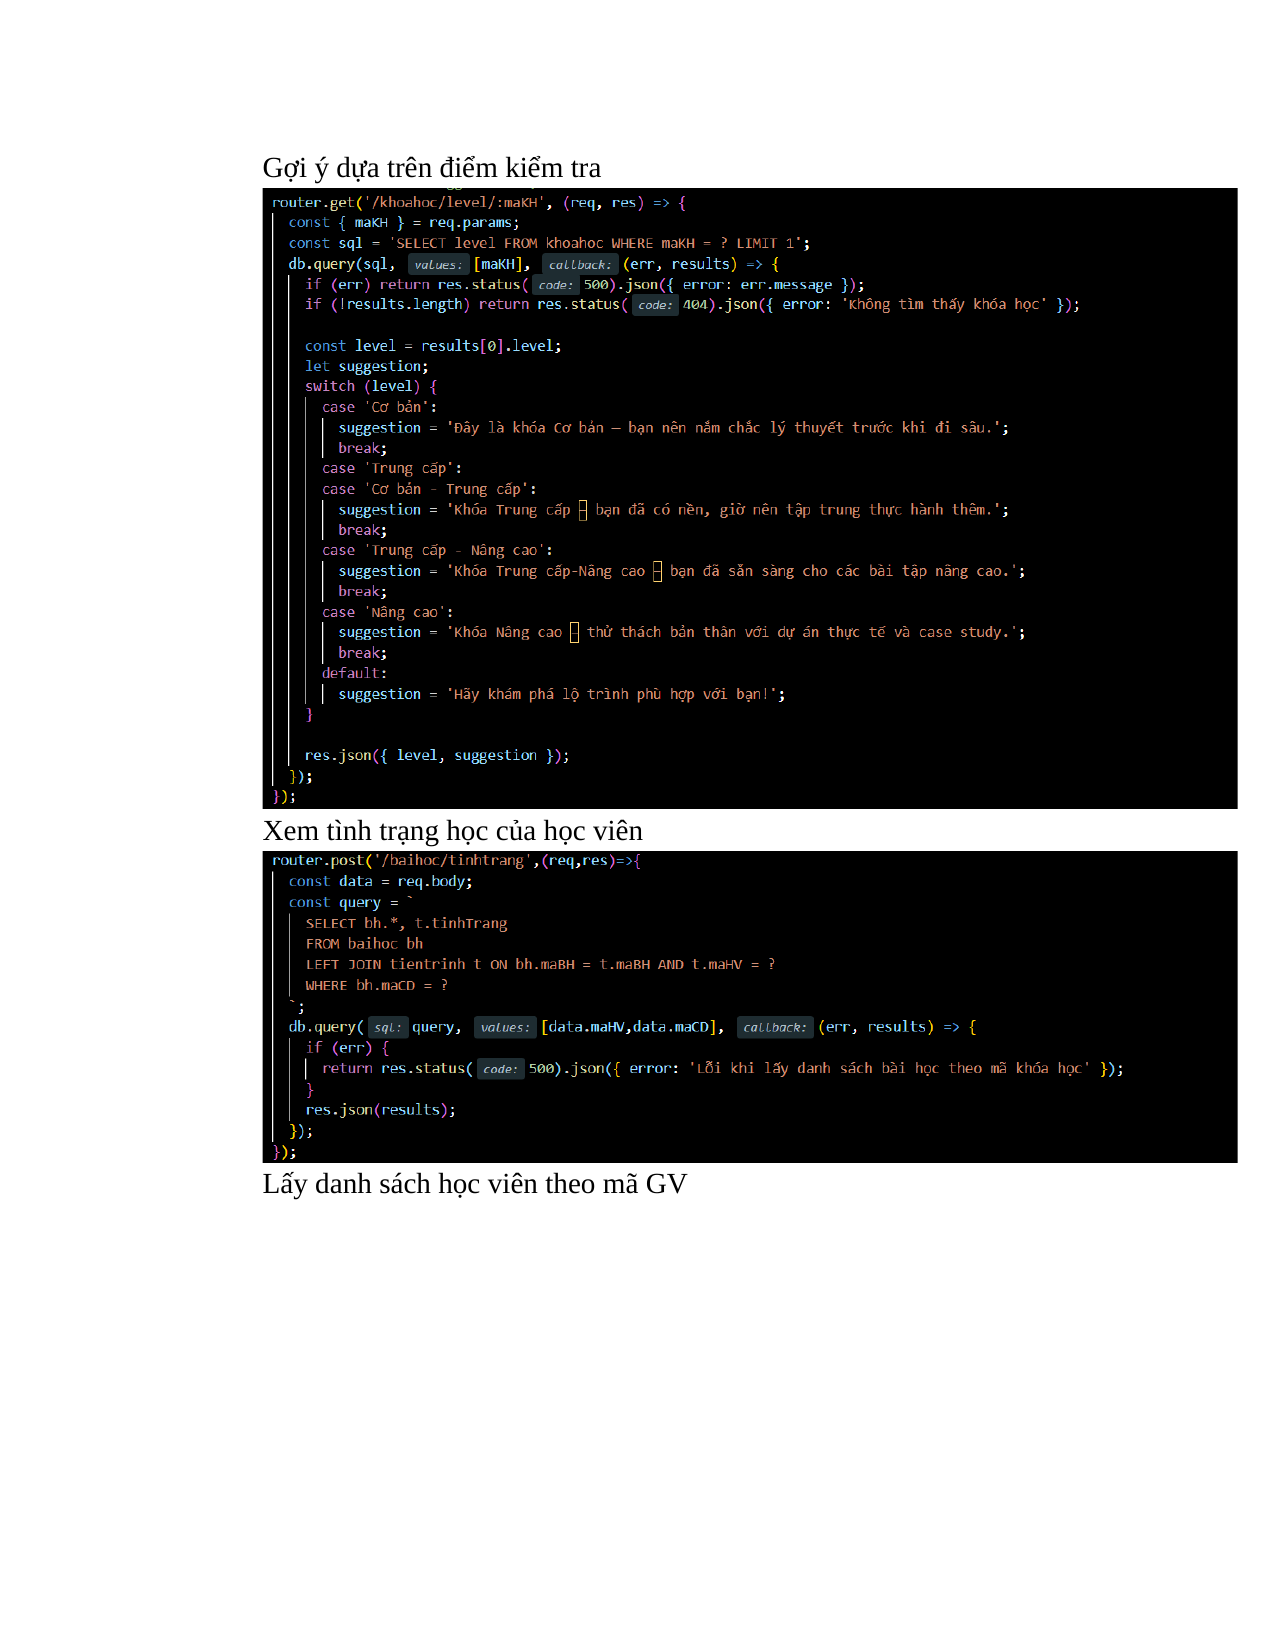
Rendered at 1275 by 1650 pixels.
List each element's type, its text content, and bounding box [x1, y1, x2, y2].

picture [262, 851, 1238, 1163]
list Lấy danh sách học viên theo mã GV [262, 1167, 1125, 1200]
picture [262, 188, 1238, 809]
list Xem tình trạng học của học viên [262, 813, 1125, 846]
list Gợi ý dựa trên điểm kiểm tra [262, 150, 1125, 183]
